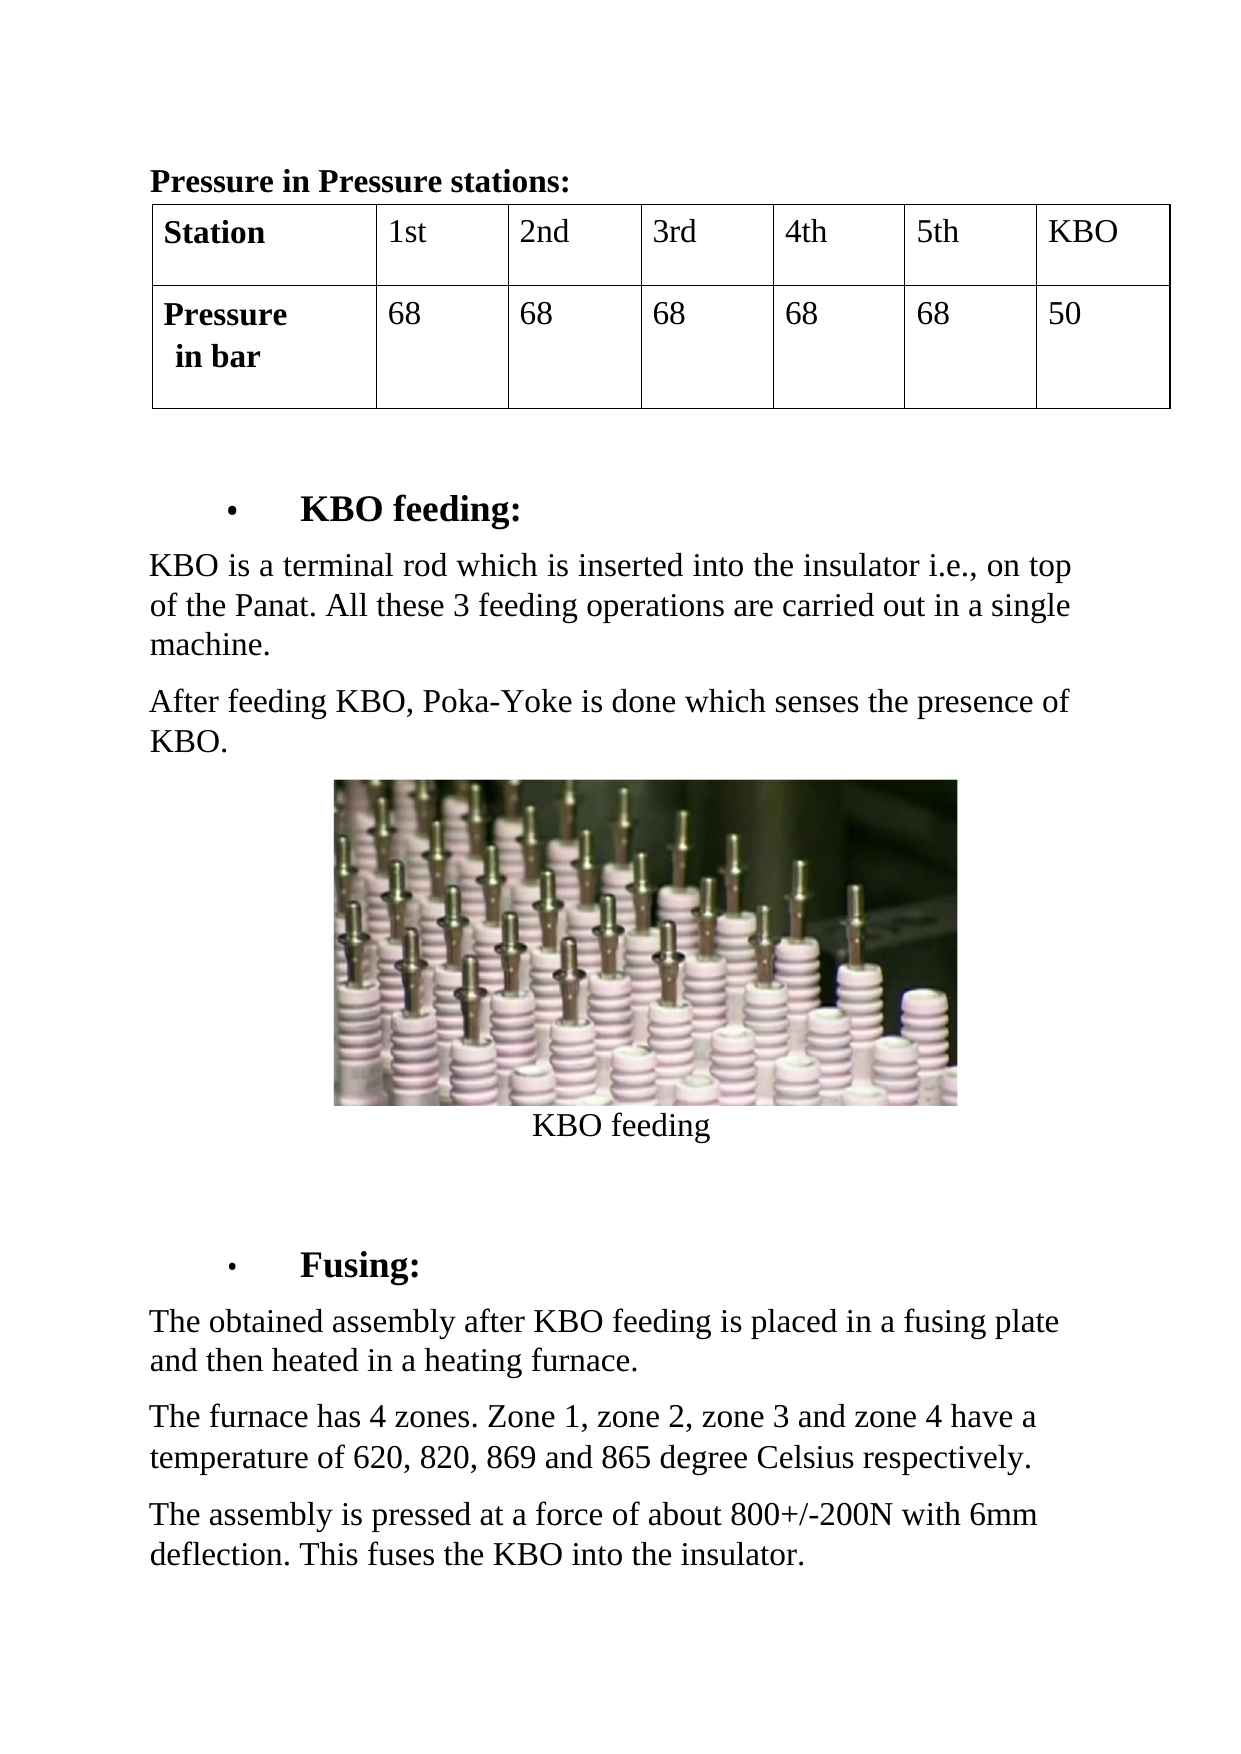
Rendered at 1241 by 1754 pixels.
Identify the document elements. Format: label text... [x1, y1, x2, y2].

table_cell 68 [509, 286, 641, 408]
table_cell 68 [642, 286, 773, 408]
table_header 2nd [509, 205, 641, 285]
table_header 5th [905, 205, 1036, 285]
subtitle Pressure in Pressure stations: [150, 162, 1194, 200]
subtitle Fusing: [227, 1234, 1194, 1294]
table_header 1st [377, 205, 508, 285]
table_header 4th [774, 205, 904, 285]
table_header KBO [1037, 205, 1169, 285]
table_cell 68 [377, 286, 508, 408]
table_cell 68 [774, 286, 904, 408]
picture [333, 779, 958, 1106]
table_cell 68 [905, 286, 1036, 408]
table_header Station [153, 205, 376, 285]
text The furnace has 4 zones. Zone 1, zone 2, zone 3 and zone 4 have a [148, 1397, 1194, 1435]
table_header 3rd [642, 205, 773, 285]
list KBO feeding: [227, 479, 1194, 538]
text After feeding KBO, Poka-Yoke is done which senses the presence of KBO. [148, 682, 1070, 759]
table_cell Pressure in bar [153, 286, 376, 408]
table_cell 50 [1037, 286, 1169, 408]
text The assembly is pressed at a force of about 800+/-200N with 6mm deflection. This fuses the KBO into the insulator. [148, 1494, 1040, 1573]
text KBO is a terminal rod which is inserted into the insulator i.e., on top of the Panat. All these 3 feeding operations are carried out in a single machine. [148, 546, 1072, 663]
text The obtained assembly after KBO feeding is placed in a fusing plate and then heated in a heating furnace. [148, 1301, 1062, 1379]
text temperature of 620, 820, 869 and 865 degree Celsius respectively. [149, 1437, 1194, 1476]
